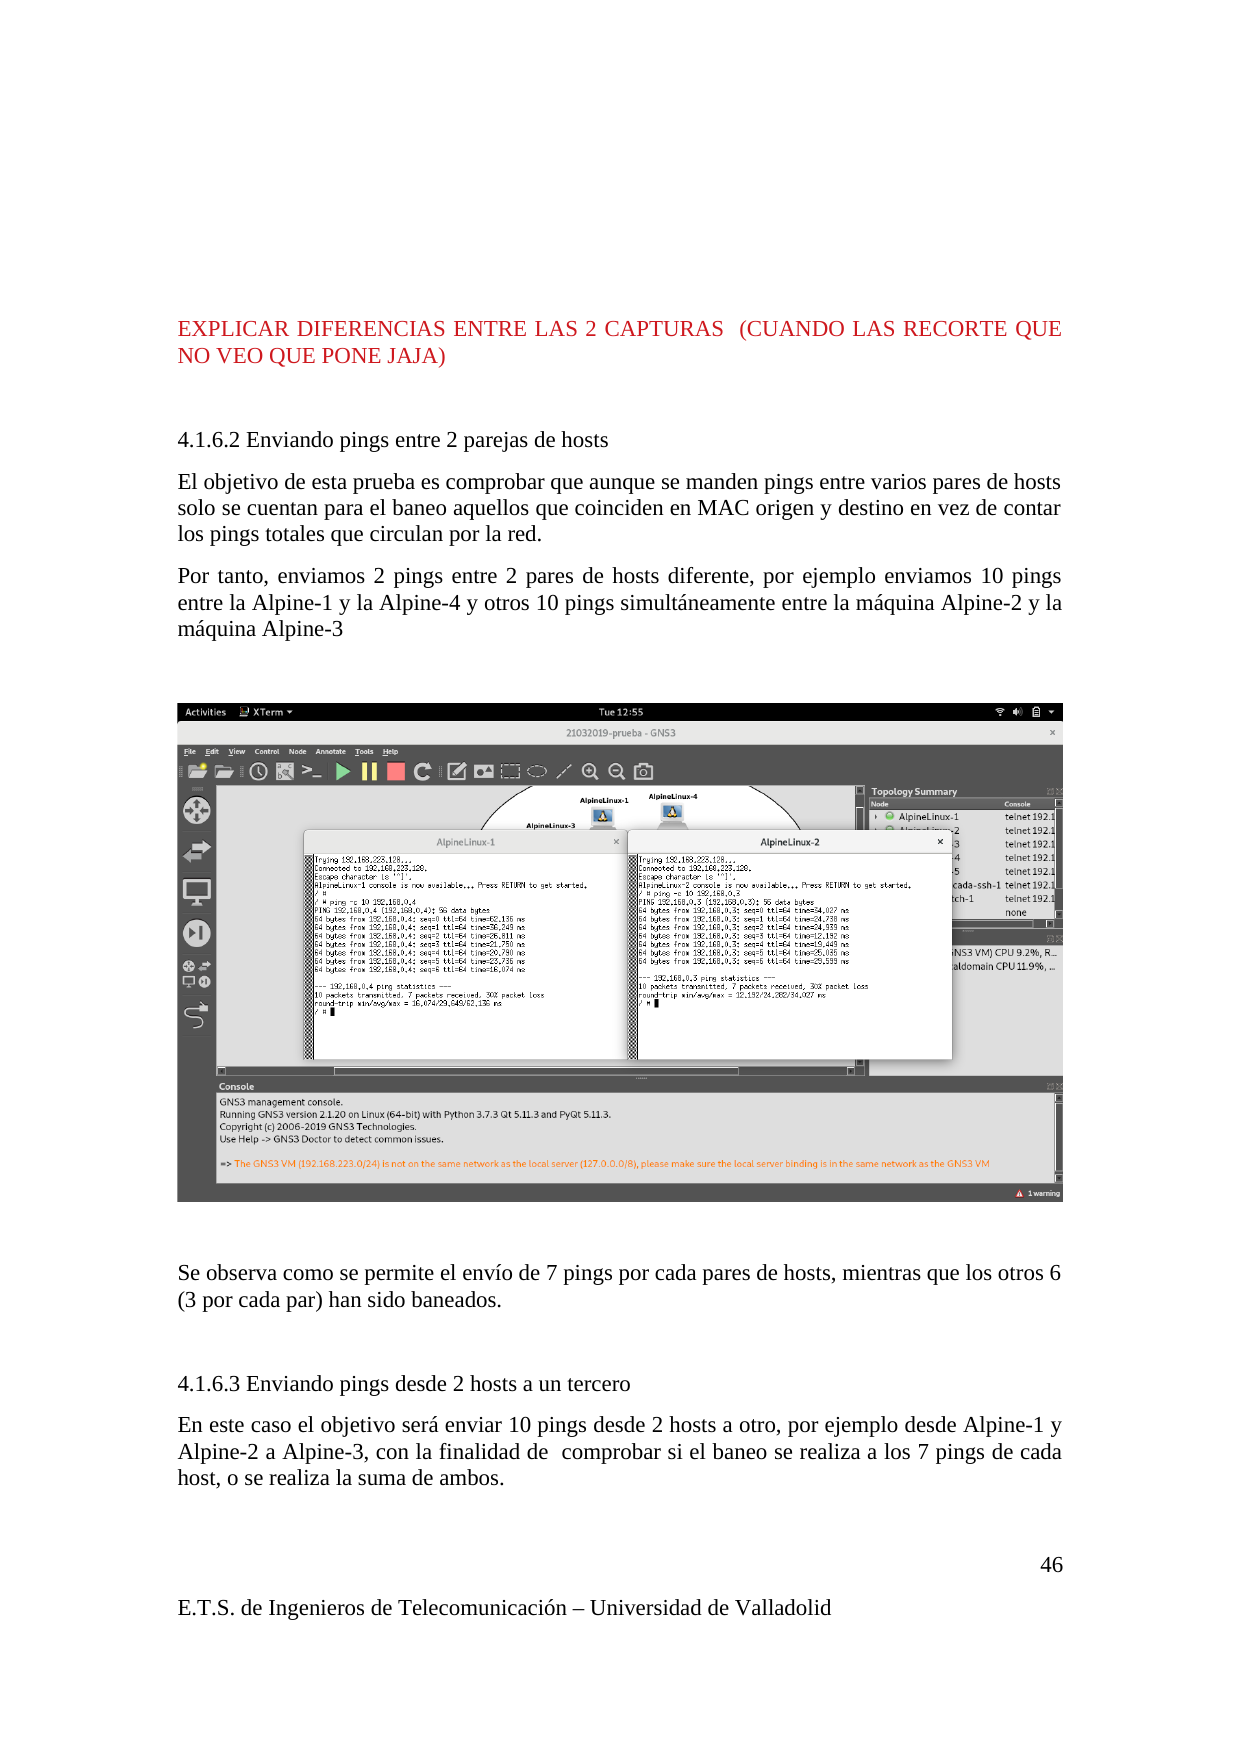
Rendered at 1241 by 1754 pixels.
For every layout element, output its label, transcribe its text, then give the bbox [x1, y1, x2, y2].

text El objetivo de esta prueba es comprobar que aunque se manden pings entre varios pares de hosts solo se cuentan para el baneo aquellos que coinciden en MAC origen y destino en vez de contar los pings totales que circulan por la red. [177, 468, 1063, 547]
text Se observa como se permite el envío de 7 pings por cada pares de hosts, mientras que los otros 6 (3 por cada par) han sido baneados. [177, 1259, 1063, 1312]
text 4.1.6.2 Enviando pings entre 2 parejas de hosts [177, 426, 1063, 452]
text 4.1.6.3 Enviando pings desde 2 hosts a un tercero [177, 1369, 1063, 1396]
picture [177, 703, 1063, 1202]
text EXPLICAR DIFERENCIAS ENTRE LAS 2 CAPTURAS (CUANDO LAS RECORTE QUE NO VEO QUE PONE JAJA) [177, 316, 1063, 368]
text Por tanto, enviamos 2 pings entre 2 pares de hosts diferente, por ejemplo enviamos 10 pings entre la Alpine-1 y la Alpine-4 y otros 10 pings simultáneamente entre la máquina Alpine-2 y la máquina Alpine-3 [177, 562, 1063, 642]
text En este caso el objetivo será enviar 10 pings desde 2 hosts a otro, por ejemplo desde Alpine-1 y Alpine-2 a Alpine-3, con la finalidad de comprobar si el baneo se realiza a los 7 pings de cada host, o se realiza la suma de ambos. [177, 1412, 1063, 1491]
